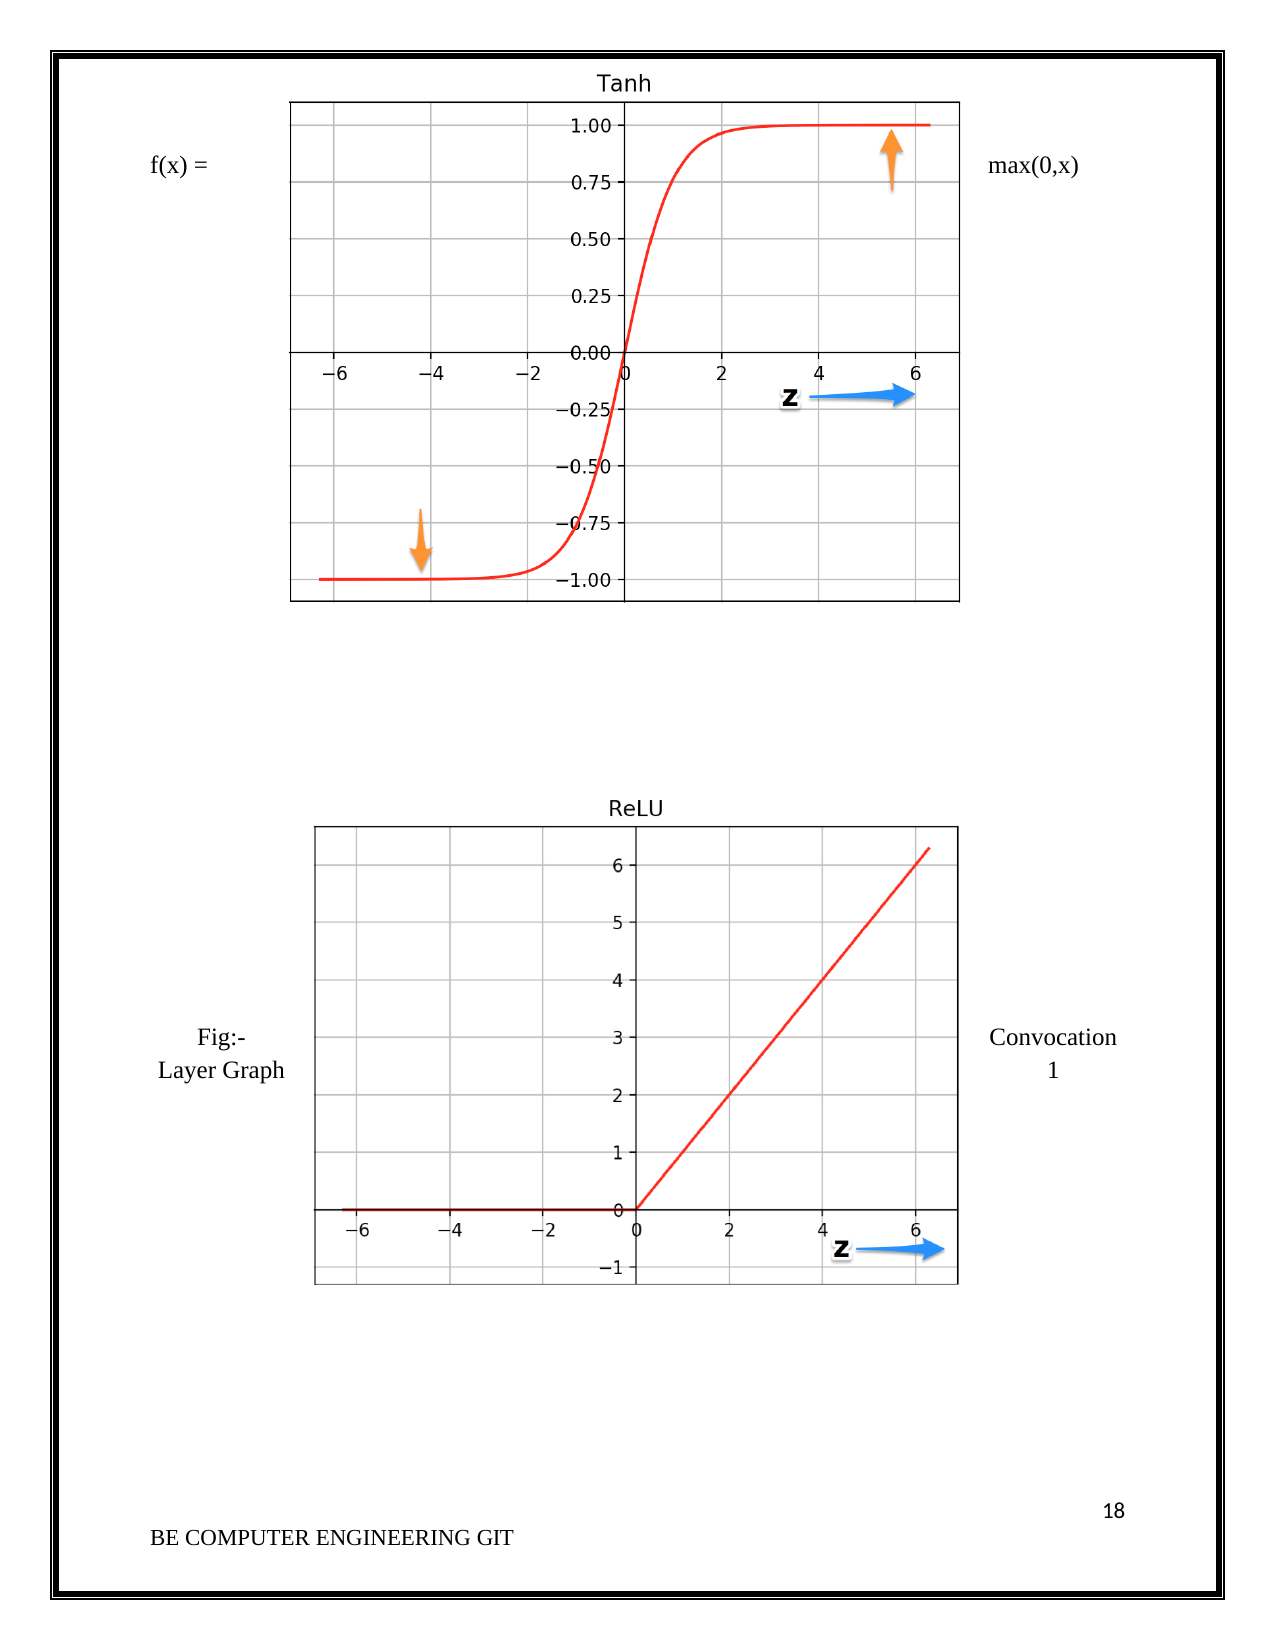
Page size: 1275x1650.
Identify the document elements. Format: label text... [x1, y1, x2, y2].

text Fig:- Convocation Layer Graph 1 [150, 1022, 311, 1083]
text f(x) = max(0,x) [969, 150, 1125, 179]
text Fig:- Convocation Layer Graph 1 [963, 1022, 1125, 1083]
picture [311, 793, 963, 1292]
text f(x) = max(0,x) [150, 150, 280, 179]
picture [280, 62, 969, 611]
